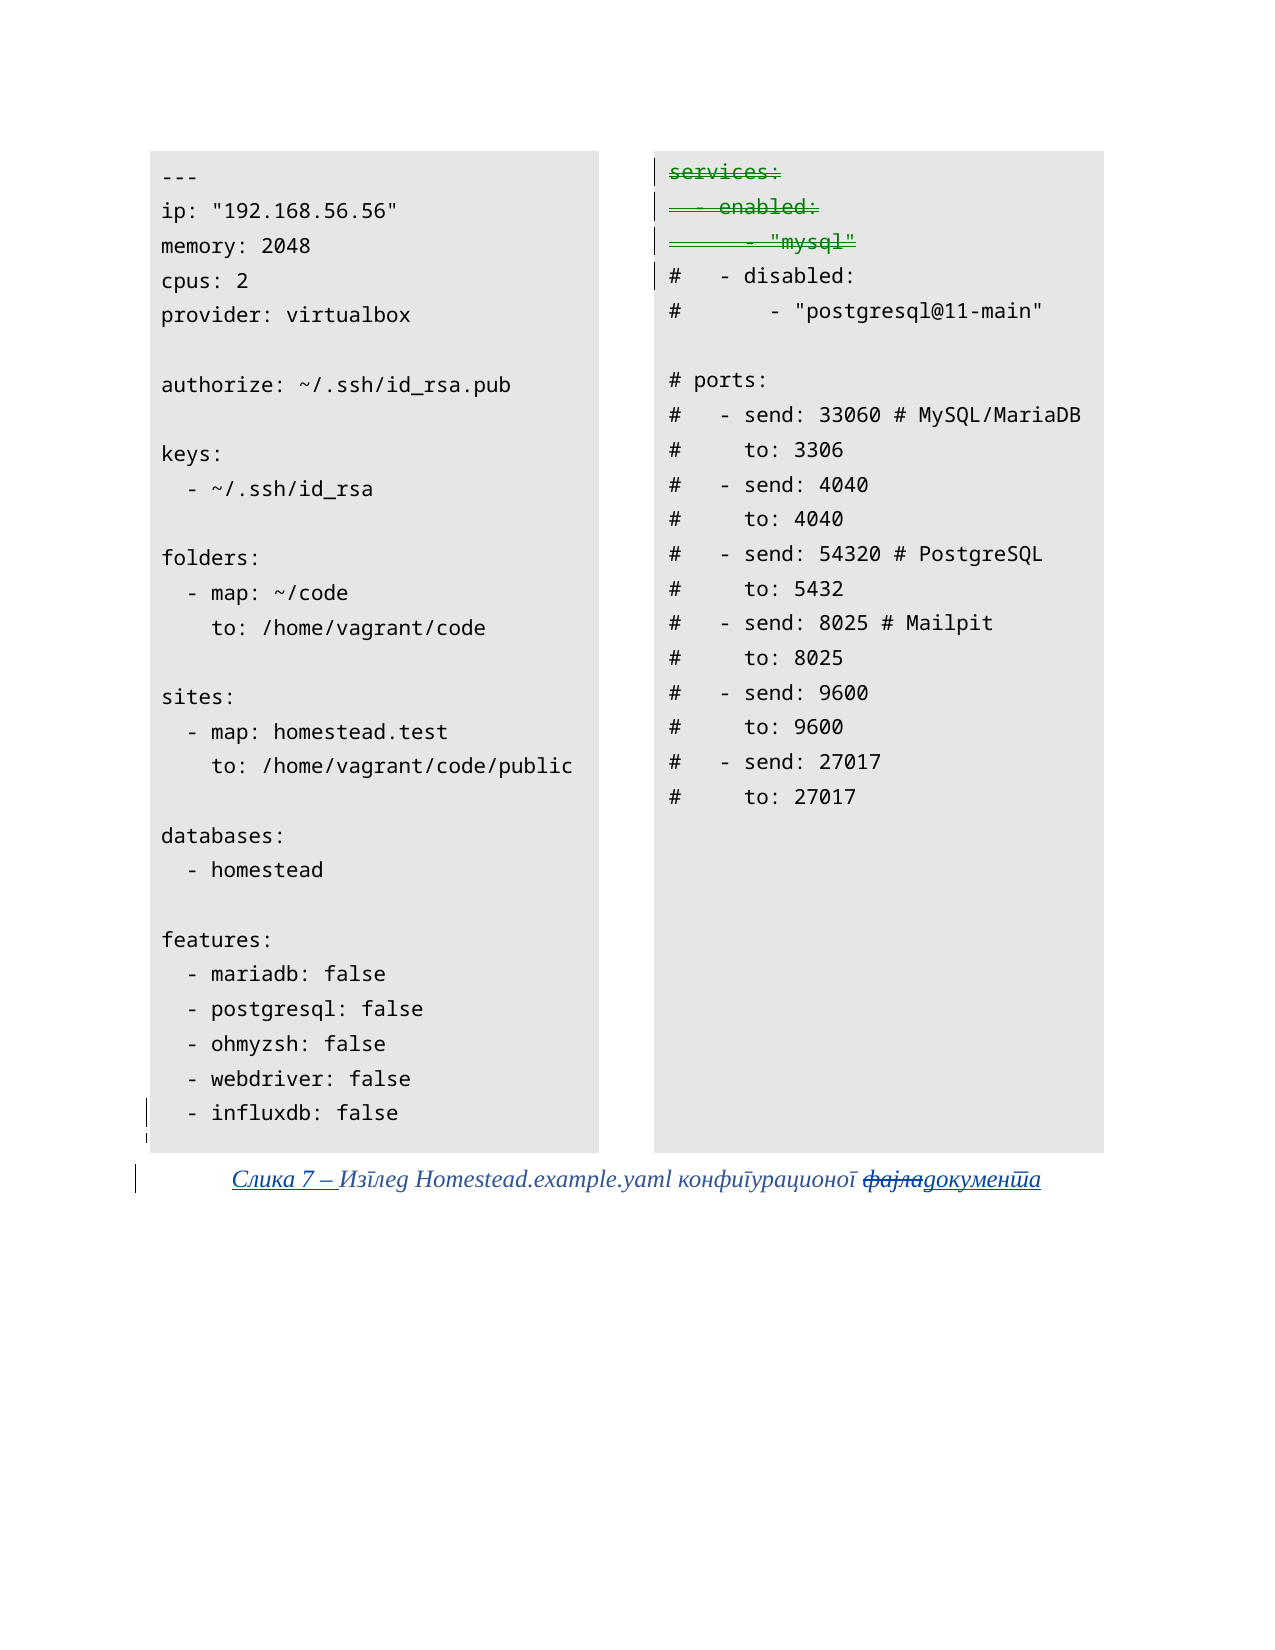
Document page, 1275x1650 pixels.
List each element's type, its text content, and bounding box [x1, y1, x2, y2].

subtitle Изглед Homestead.example.yaml конфигурационог [150, 150, 1125, 1193]
